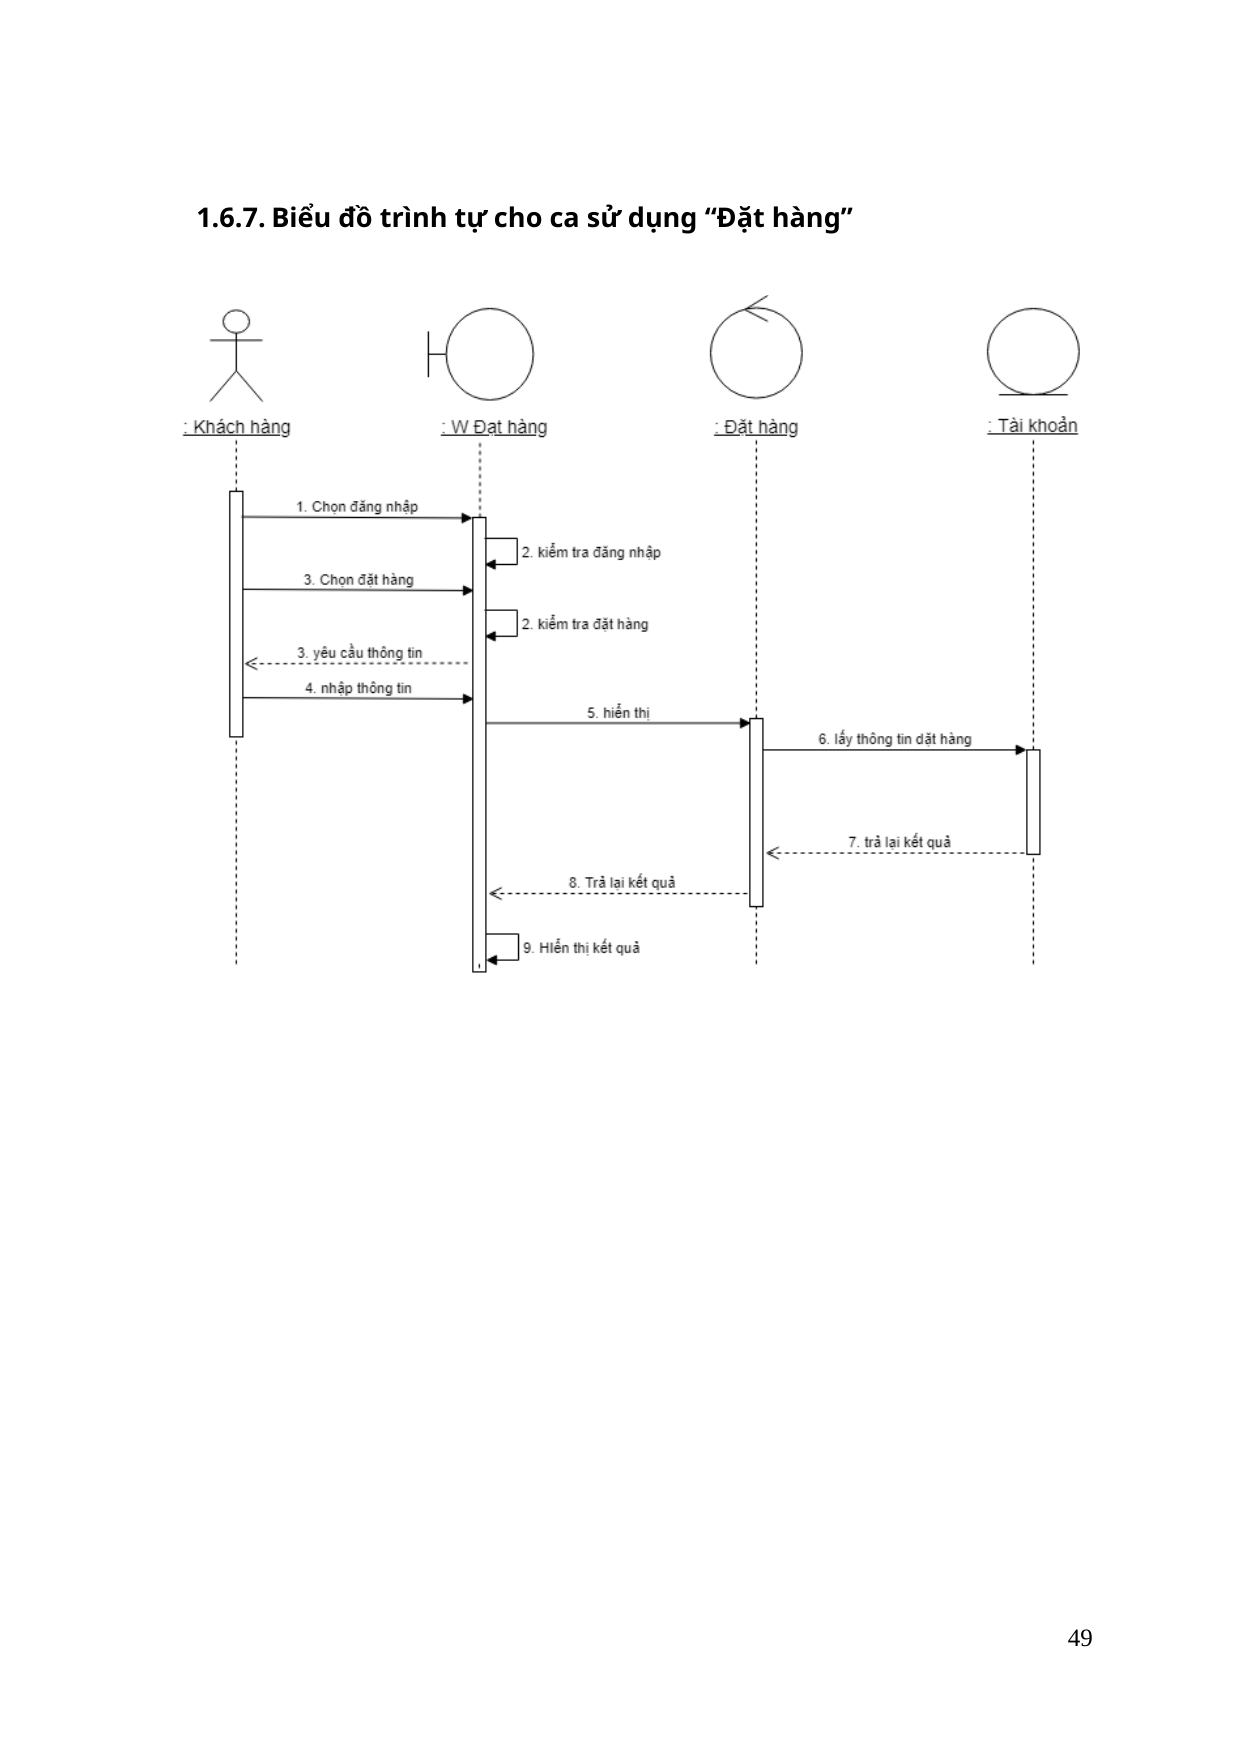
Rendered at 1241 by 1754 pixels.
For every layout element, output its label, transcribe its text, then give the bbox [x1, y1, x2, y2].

subtitle Biểu đồ trình tự cho ca sử dụng “Đặt hàng” [196, 198, 1092, 235]
picture [177, 295, 1093, 974]
